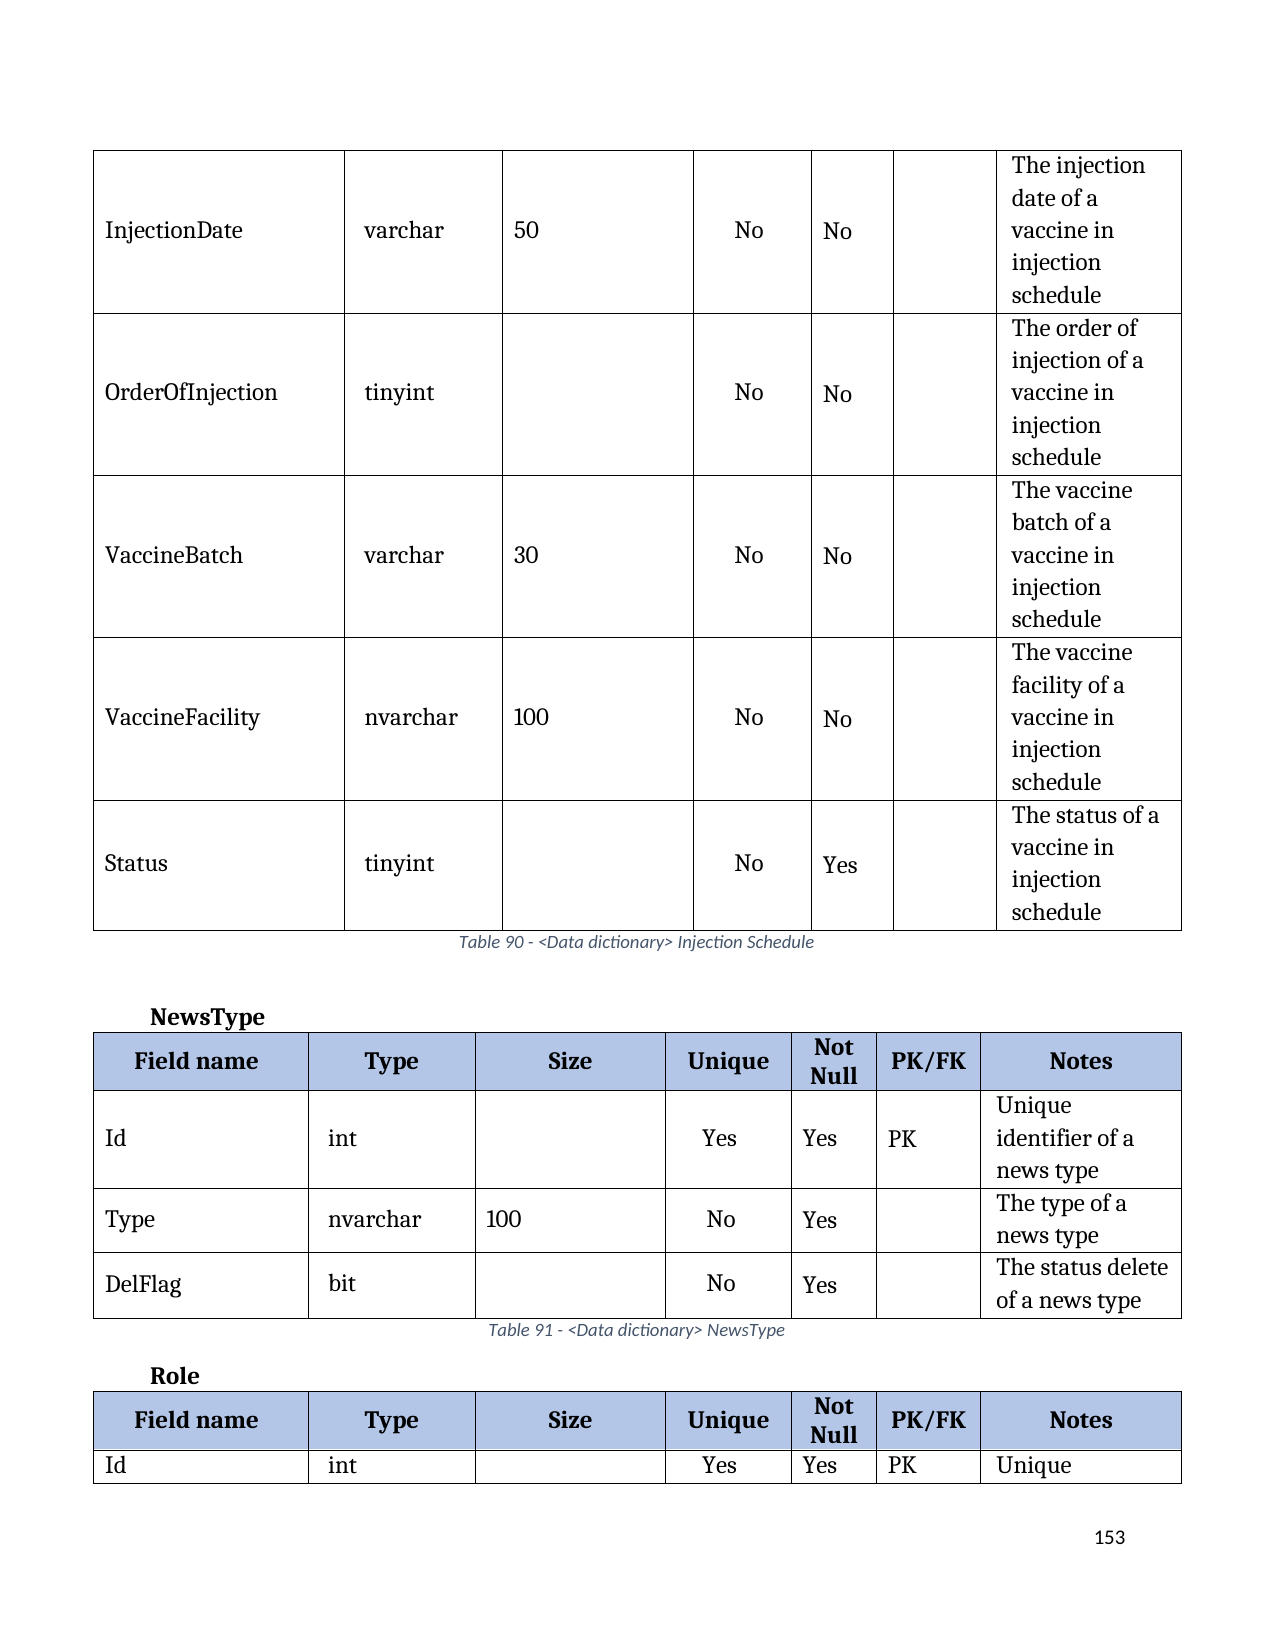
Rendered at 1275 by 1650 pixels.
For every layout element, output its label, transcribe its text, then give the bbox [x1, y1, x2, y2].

text NewsType [150, 1003, 1125, 1032]
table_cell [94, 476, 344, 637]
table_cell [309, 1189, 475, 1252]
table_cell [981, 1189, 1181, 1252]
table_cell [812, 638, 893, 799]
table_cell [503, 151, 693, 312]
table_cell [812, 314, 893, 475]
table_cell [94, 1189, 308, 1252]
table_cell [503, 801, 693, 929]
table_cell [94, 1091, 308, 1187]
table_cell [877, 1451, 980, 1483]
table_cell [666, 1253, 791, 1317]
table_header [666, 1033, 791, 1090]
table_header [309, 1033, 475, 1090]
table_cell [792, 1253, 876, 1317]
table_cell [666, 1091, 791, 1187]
text Table 90 - <Data dictionary> Injection Schedule [150, 931, 1125, 953]
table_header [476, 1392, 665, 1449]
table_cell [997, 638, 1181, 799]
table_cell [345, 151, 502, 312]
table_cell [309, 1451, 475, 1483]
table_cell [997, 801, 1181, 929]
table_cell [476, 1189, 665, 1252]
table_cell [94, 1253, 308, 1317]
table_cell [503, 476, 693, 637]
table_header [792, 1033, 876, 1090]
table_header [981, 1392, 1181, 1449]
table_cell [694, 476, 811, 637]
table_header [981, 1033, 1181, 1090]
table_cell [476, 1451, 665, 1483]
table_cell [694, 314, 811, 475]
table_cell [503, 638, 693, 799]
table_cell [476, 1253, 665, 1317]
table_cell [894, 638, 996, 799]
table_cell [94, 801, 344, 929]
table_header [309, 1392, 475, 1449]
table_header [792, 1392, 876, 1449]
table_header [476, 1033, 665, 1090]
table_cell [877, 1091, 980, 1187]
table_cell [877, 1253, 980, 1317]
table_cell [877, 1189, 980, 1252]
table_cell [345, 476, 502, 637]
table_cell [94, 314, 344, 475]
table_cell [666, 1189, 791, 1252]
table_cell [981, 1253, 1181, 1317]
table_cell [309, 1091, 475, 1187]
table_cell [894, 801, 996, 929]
text Table 91 - <Data dictionary> NewsType [150, 1319, 1125, 1341]
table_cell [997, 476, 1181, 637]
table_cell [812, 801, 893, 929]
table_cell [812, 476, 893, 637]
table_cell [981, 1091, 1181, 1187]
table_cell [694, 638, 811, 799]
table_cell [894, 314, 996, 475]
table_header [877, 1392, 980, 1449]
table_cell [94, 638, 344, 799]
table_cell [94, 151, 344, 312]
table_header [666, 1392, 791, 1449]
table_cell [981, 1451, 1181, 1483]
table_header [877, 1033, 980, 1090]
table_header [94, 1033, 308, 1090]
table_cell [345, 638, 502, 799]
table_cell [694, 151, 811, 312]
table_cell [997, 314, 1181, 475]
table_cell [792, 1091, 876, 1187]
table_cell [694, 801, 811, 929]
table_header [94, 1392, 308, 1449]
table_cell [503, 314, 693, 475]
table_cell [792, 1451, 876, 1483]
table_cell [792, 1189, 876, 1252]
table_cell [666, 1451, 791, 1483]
text Role [150, 1362, 1125, 1391]
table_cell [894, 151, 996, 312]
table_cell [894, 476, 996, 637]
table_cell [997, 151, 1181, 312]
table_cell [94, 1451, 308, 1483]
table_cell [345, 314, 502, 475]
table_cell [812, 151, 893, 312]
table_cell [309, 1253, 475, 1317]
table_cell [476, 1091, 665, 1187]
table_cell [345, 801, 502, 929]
